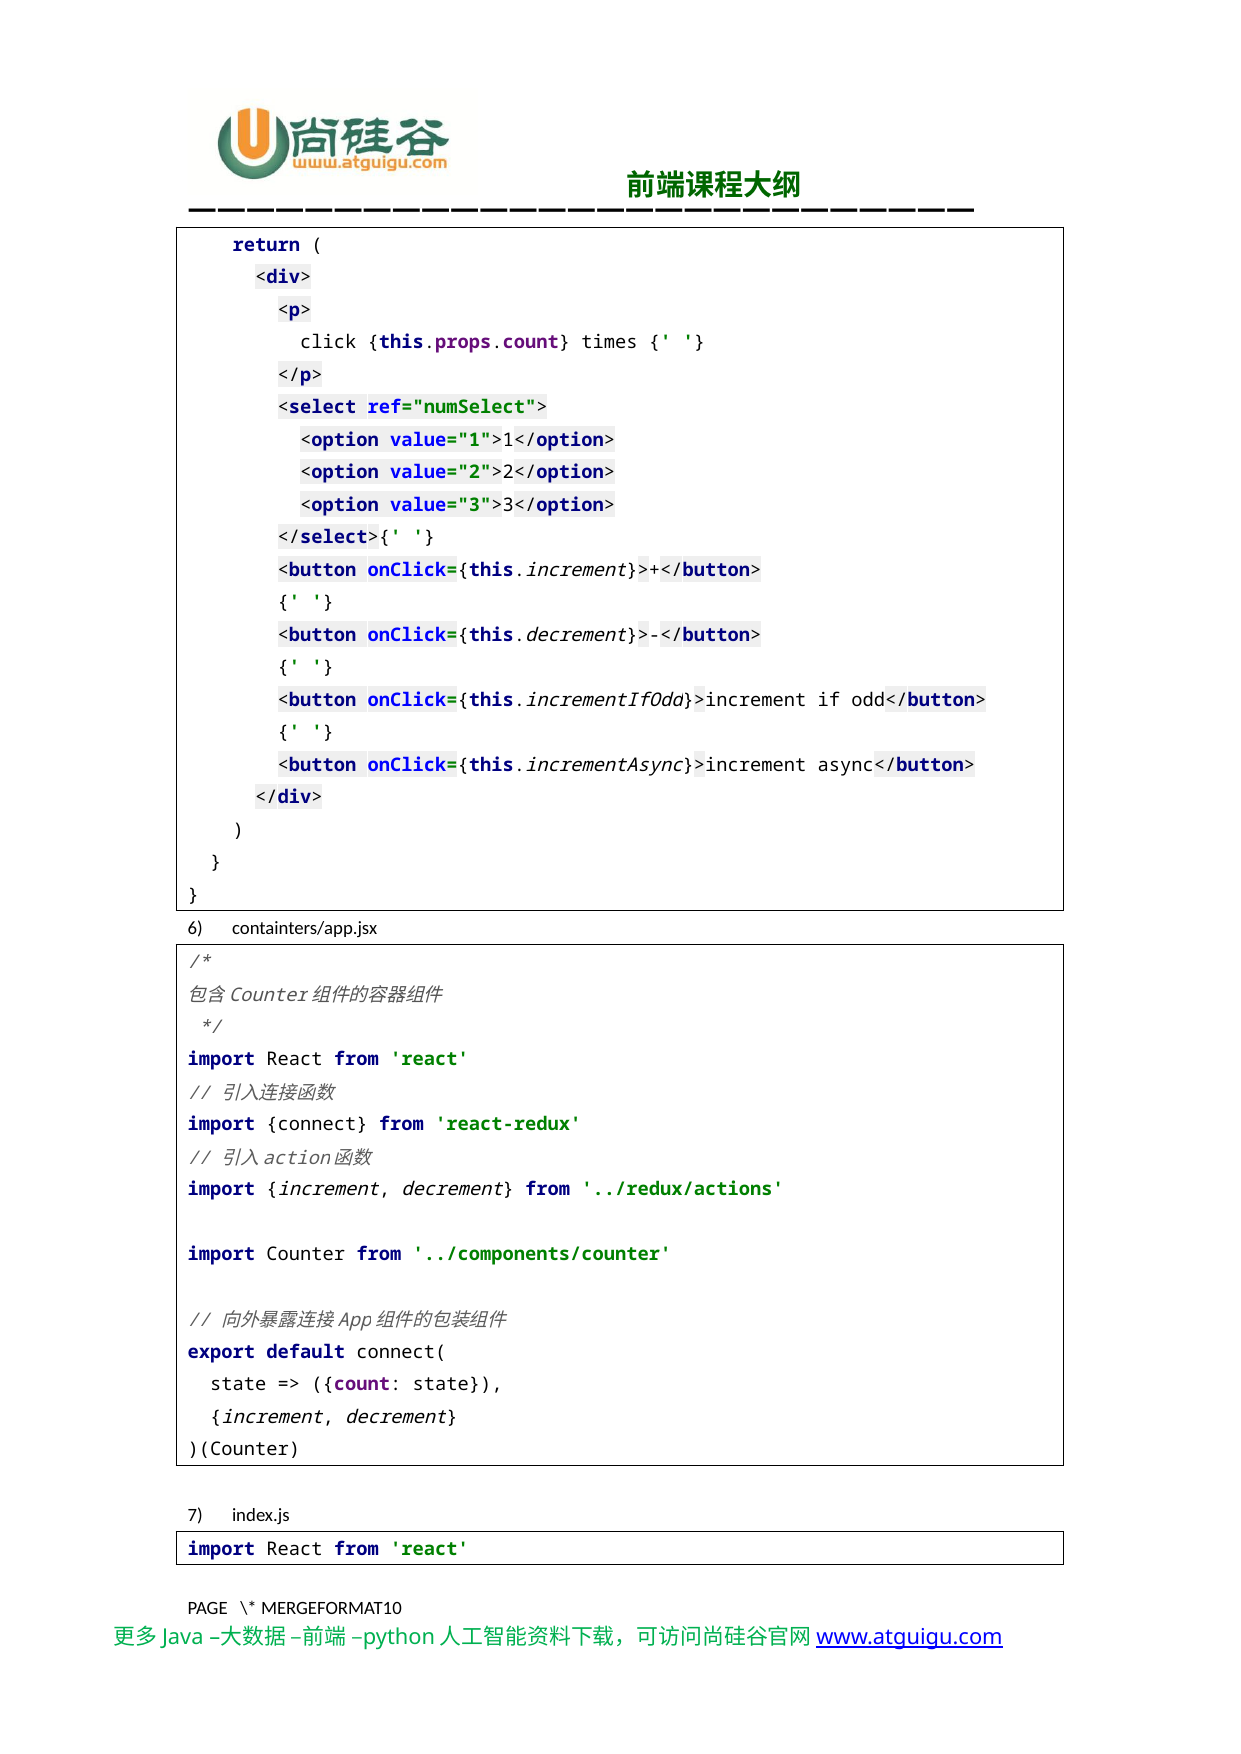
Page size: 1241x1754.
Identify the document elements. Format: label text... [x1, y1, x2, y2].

list index.js [187, 1498, 1053, 1531]
picture [187, 88, 479, 195]
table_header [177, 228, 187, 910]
list containters/app.jsx [187, 911, 1053, 944]
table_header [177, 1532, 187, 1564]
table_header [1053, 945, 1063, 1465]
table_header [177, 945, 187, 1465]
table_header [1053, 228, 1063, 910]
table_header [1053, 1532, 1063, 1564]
